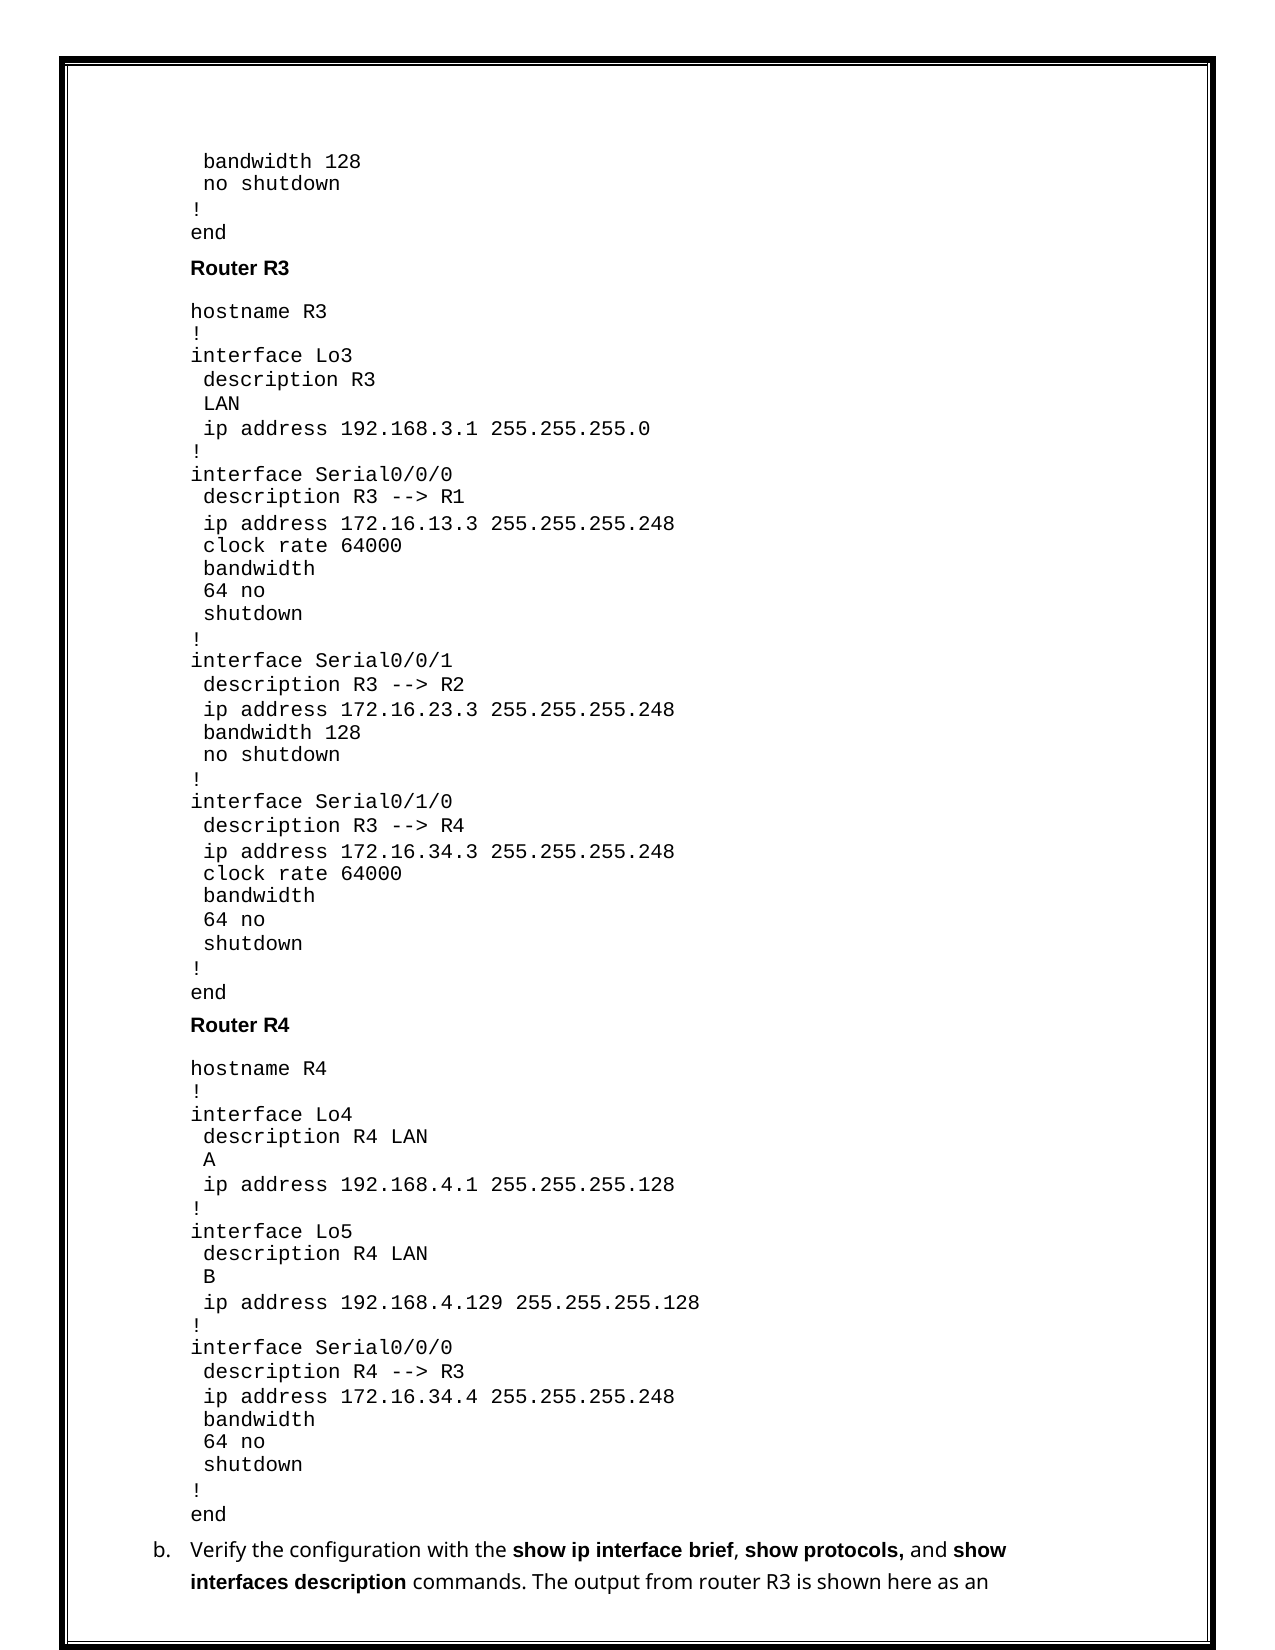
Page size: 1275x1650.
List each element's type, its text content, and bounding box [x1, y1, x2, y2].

text ! [190, 198, 1207, 221]
text end [190, 982, 1207, 1005]
text interface Lo3 description R3 LAN [190, 345, 423, 417]
text clock rate 64000 [203, 863, 1207, 885]
text interface Serial0/1/0 description R3 --> R4 [190, 791, 547, 839]
text clock rate 64000 [203, 534, 1207, 557]
text interface Lo5 description R4 LAN B [190, 1220, 436, 1290]
text ! [190, 1314, 1207, 1337]
text interface Serial0/0/1 description R3 --> R2 [190, 651, 547, 698]
text bandwidth 64 no shutdown [203, 885, 342, 957]
text ip address 172.16.23.3 255.255.255.248 [203, 699, 1207, 721]
text end [190, 1504, 1207, 1527]
text ! [190, 440, 1207, 463]
text interface Serial0/0/0 description R3 --> R1 [190, 463, 547, 509]
text Router R4 [190, 1013, 1207, 1037]
text hostname R4 [190, 1057, 1207, 1081]
text bandwidth 64 no shutdown [203, 1408, 342, 1477]
text ! [190, 1197, 1207, 1220]
text ip address 192.168.4.129 255.255.255.128 [203, 1291, 1207, 1314]
text ip address 192.168.3.1 255.255.255.0 [203, 417, 1207, 440]
text ip address 172.16.34.3 255.255.255.248 [203, 840, 1207, 863]
text Router R3 [190, 256, 1207, 280]
text ! [190, 1081, 1207, 1103]
text interface Serial0/0/0 description R4 --> R3 [190, 1337, 547, 1384]
text ip address 192.168.4.1 255.255.255.128 [203, 1173, 1207, 1196]
text bandwidth 64 no shutdown [203, 557, 342, 627]
text ! [190, 628, 1207, 651]
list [153, 1535, 1063, 1595]
text ip address 172.16.13.3 255.255.255.248 [203, 511, 1207, 534]
text hostname R3 [190, 300, 1207, 323]
text ! [190, 769, 1207, 791]
text end [190, 222, 1207, 245]
text ! [190, 958, 1207, 981]
text ! [190, 1480, 1207, 1503]
text ! [190, 323, 1207, 345]
text interface Lo4 description R4 LAN A [190, 1103, 436, 1173]
text ip address 172.16.34.4 255.255.255.248 [203, 1385, 1207, 1408]
text bandwidth 128 no shutdown [203, 721, 367, 768]
text bandwidth 128 no shutdown [203, 150, 367, 196]
